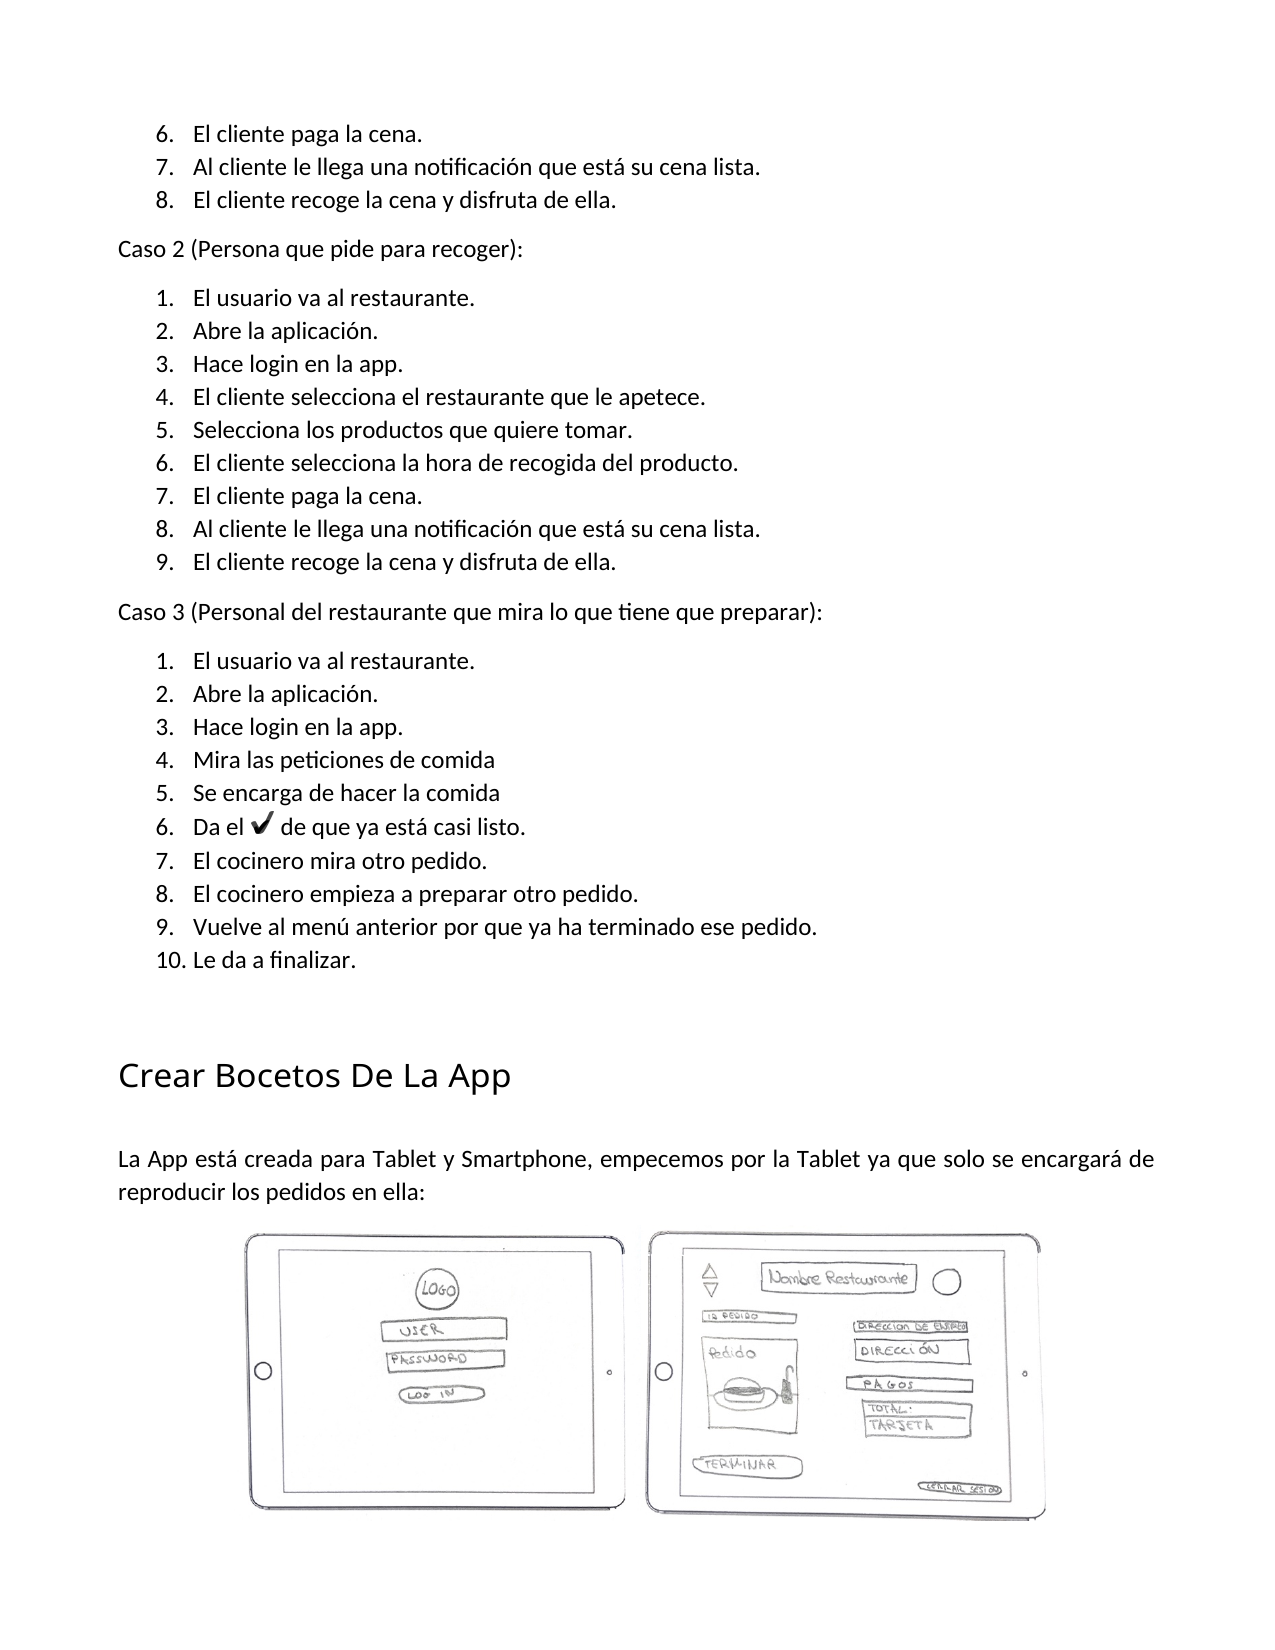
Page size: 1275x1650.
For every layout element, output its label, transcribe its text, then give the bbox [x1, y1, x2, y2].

list Se encarga de hacer la comida [155, 777, 1189, 807]
list Al cliente le llega una notificación que está su cena lista. [155, 513, 1189, 543]
list El usuario va al restaurante. [155, 282, 1189, 313]
subtitle Crear Bocetos De La App [118, 1053, 1189, 1097]
list El cliente recoge la cena y disfruta de ella. Caso 2 (Persona que pide para recoger): [118, 184, 617, 264]
list Abre la aplicación. [155, 315, 1189, 346]
list Le da a finalizar. [155, 944, 1189, 974]
text La App está creada para Tablet y Smartphone, empecemos por la Tablet ya que solo se encargará de reproducir los pedidos en ella: [118, 1143, 1189, 1206]
list El cliente selecciona el restaurante que le apetece. [155, 381, 1189, 412]
list El cliente selecciona la hora de recogida del producto. [155, 447, 1189, 478]
list El cocinero empieza a preparar otro pedido. [155, 878, 1189, 909]
text Caso 3 (Personal del restaurante que mira lo que tiene que preparar): [118, 596, 1189, 626]
list El usuario va al restaurante. [155, 645, 1189, 676]
list Vuelve al menú anterior por que ya ha terminado ese pedido. [155, 911, 1189, 942]
list Da el de que ya está casi listo. [155, 811, 1189, 841]
list Hace login en la app. [155, 711, 1189, 741]
list El cliente recoge la cena y disfruta de ella. [155, 546, 1189, 576]
list El cocinero mira otro pedido. [155, 846, 1189, 876]
picture [226, 1225, 1048, 1521]
list Mira las peticiones de comida [155, 744, 1189, 774]
list Hace login en la app. [155, 348, 1189, 379]
list Al cliente le llega una notificación que está su cena lista. [155, 151, 1189, 182]
list Abre la aplicación. [155, 678, 1189, 709]
list El cliente paga la cena. [155, 480, 1189, 511]
list Selecciona los productos que quiere tomar. [155, 414, 1189, 445]
list El cliente paga la cena. [155, 118, 1189, 149]
